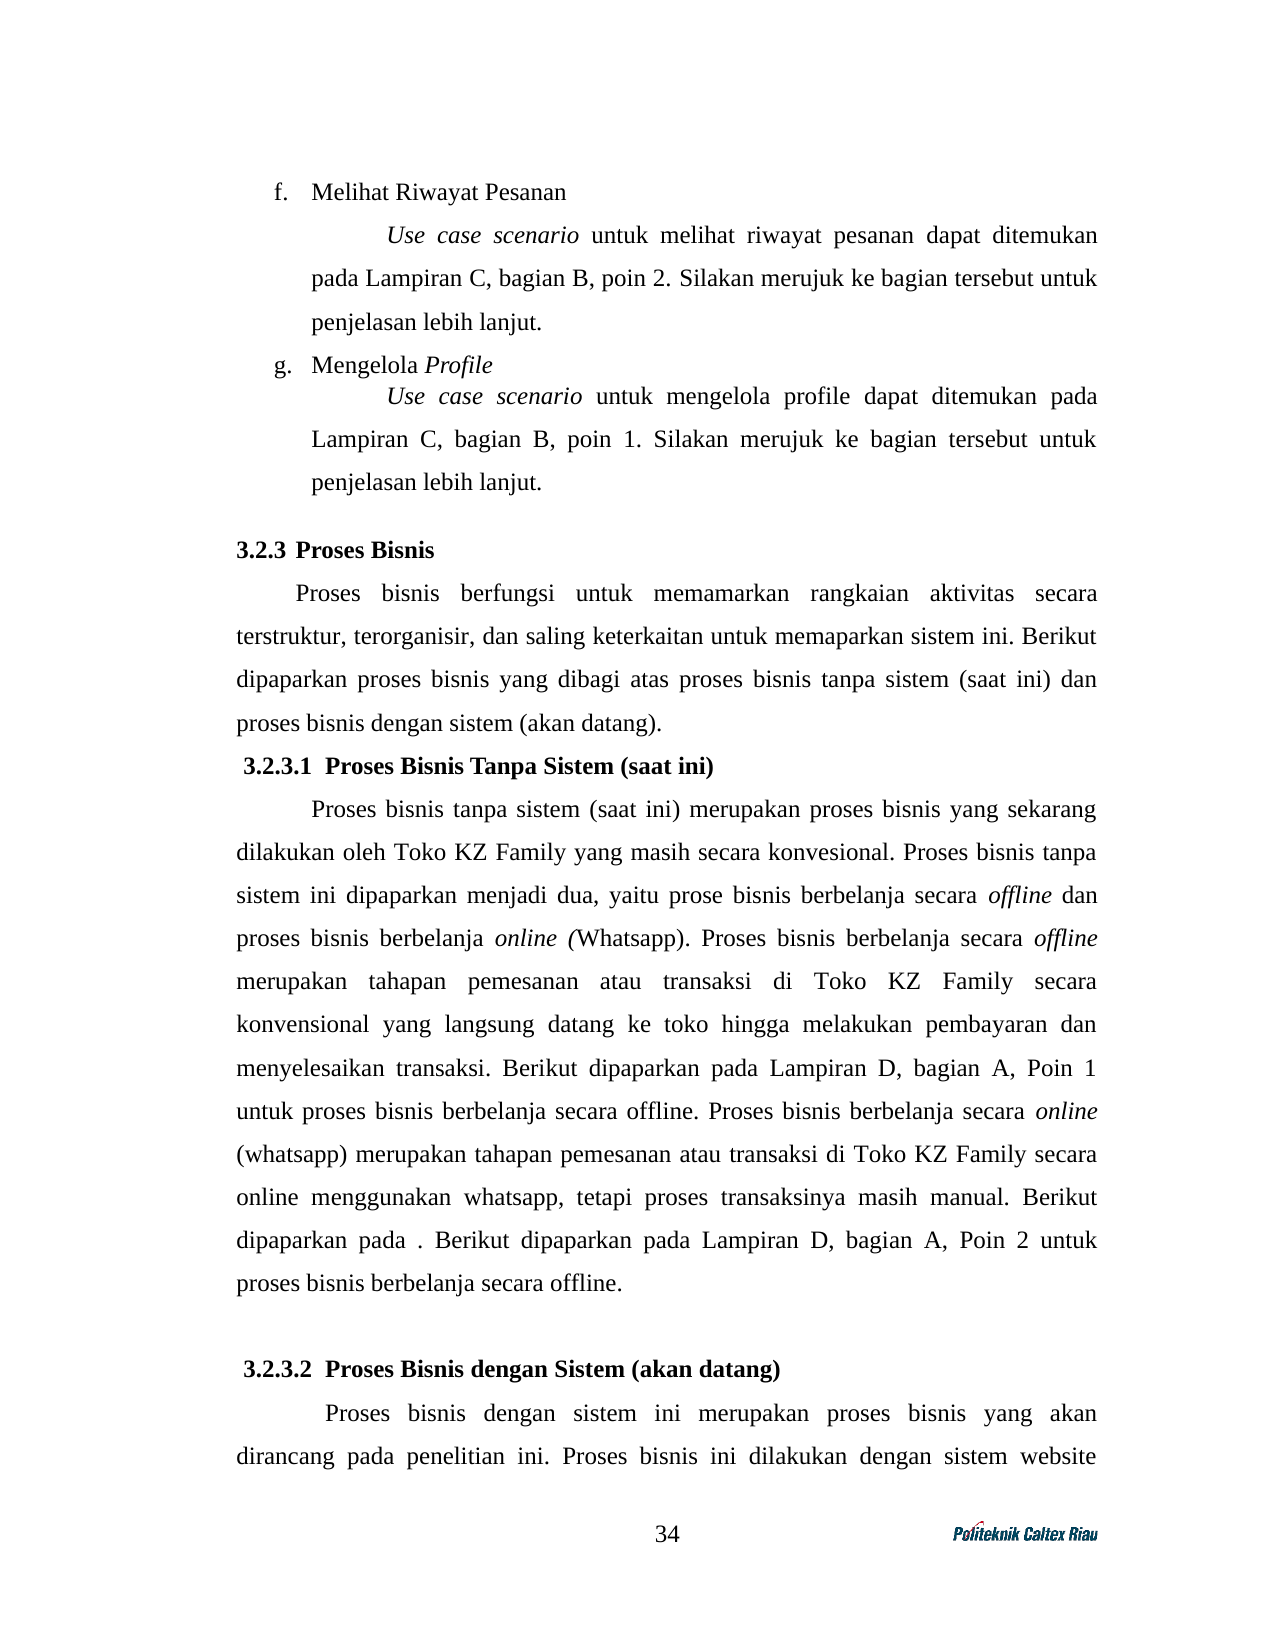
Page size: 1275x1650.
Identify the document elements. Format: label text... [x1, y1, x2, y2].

list Use case scenario untuk mengelola profile dapat ditemukan pada Lampiran C, bagian B, poin 1. Silakan merujuk ke bagian tersebut untuk penjelasan lebih lanjut. [311, 381, 1098, 496]
list Use case scenario untuk melihat riwayat pesanan dapat ditemukan pada Lampiran C, bagian B, poin 2. Silakan merujuk ke bagian tersebut untuk penjelasan lebih lanjut. [311, 220, 1098, 335]
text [236, 1398, 1098, 1469]
text Proses bisnis berfungsi untuk memamarkan rangkaian aktivitas secara terstruktur, terorganisir, dan saling keterkaitan untuk memaparkan sistem ini. Berikut dipaparkan proses bisnis yang dibagi atas proses bisnis tanpa sistem (saat ini) dan proses bisnis dengan sistem (akan datang). [236, 578, 1098, 736]
subtitle Proses Bisnis Tanpa Sistem (saat ini) [243, 751, 1098, 779]
subtitle Proses Bisnis [236, 535, 1098, 564]
subtitle Proses Bisnis dengan Sistem (akan datang) [243, 1354, 1098, 1383]
picture [951, 1521, 1098, 1543]
list Mengelola Profile [274, 350, 1098, 378]
list Melihat Riwayat Pesanan [274, 177, 1098, 206]
text Proses bisnis tanpa sistem (saat ini) merupakan proses bisnis yang sekarang dilakukan oleh Toko KZ Family yang masih secara konvesional. Proses bisnis tanpa sistem ini dipaparkan menjadi dua, yaitu prose bisnis berbelanja secara offline dan proses bisnis berbelanja online (Whatsapp). Proses bisnis berbelanja secara offline merupakan tahapan pemesanan atau transaksi di Toko KZ Family secara konvensional yang langsung datang ke toko hingga melakukan pembayaran dan menyelesaikan transaksi. Berikut dipaparkan pada Lampiran D, bagian A, Poin 1 untuk proses bisnis berbelanja secara offline. Proses bisnis berbelanja secara online (whatsapp) merupakan tahapan pemesanan atau transaksi di Toko KZ Family secara online menggunakan whatsapp, tetapi proses transaksinya masih manual. Berikut dipaparkan pada . Berikut dipaparkan pada Lampiran D, bagian A, Poin 2 untuk proses bisnis berbelanja secara offline. [236, 794, 1098, 1297]
